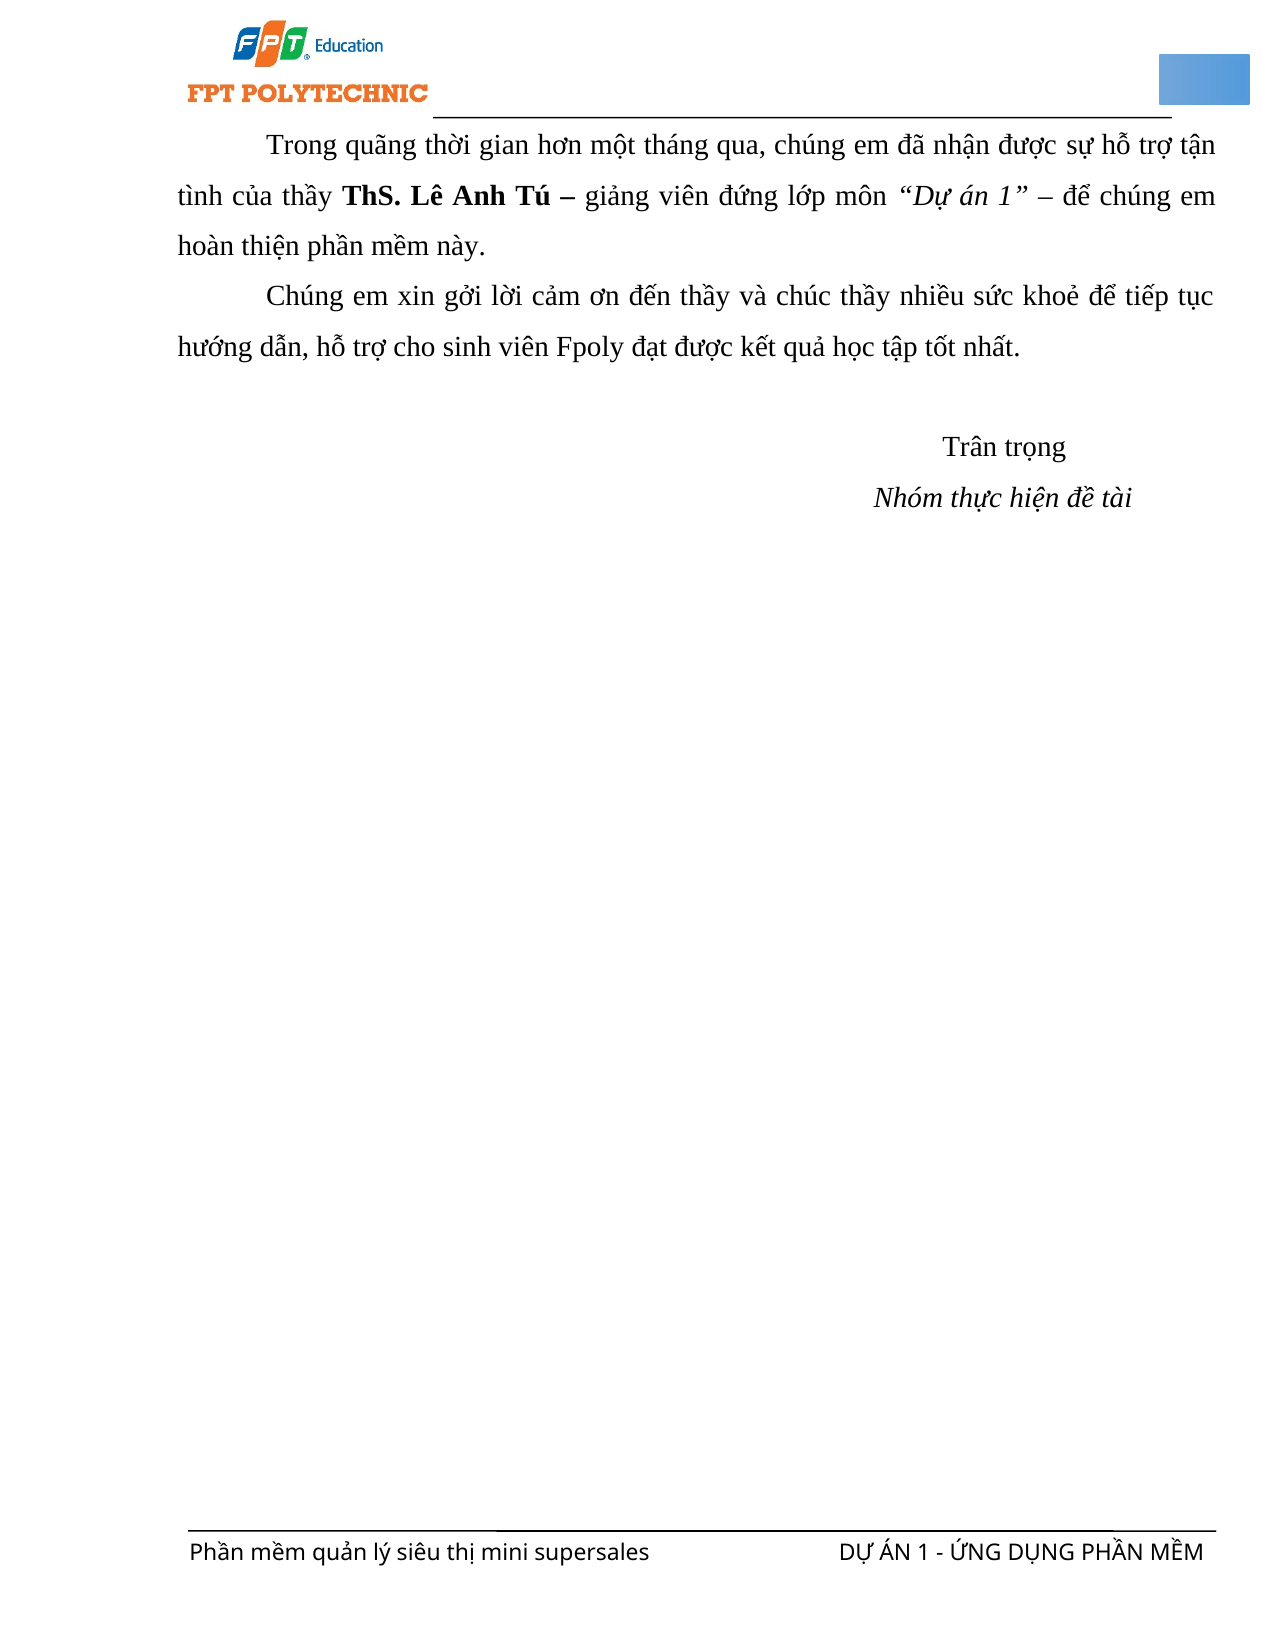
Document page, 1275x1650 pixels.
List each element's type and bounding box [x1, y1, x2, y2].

picture [179, 8, 433, 118]
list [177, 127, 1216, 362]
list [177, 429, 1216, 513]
